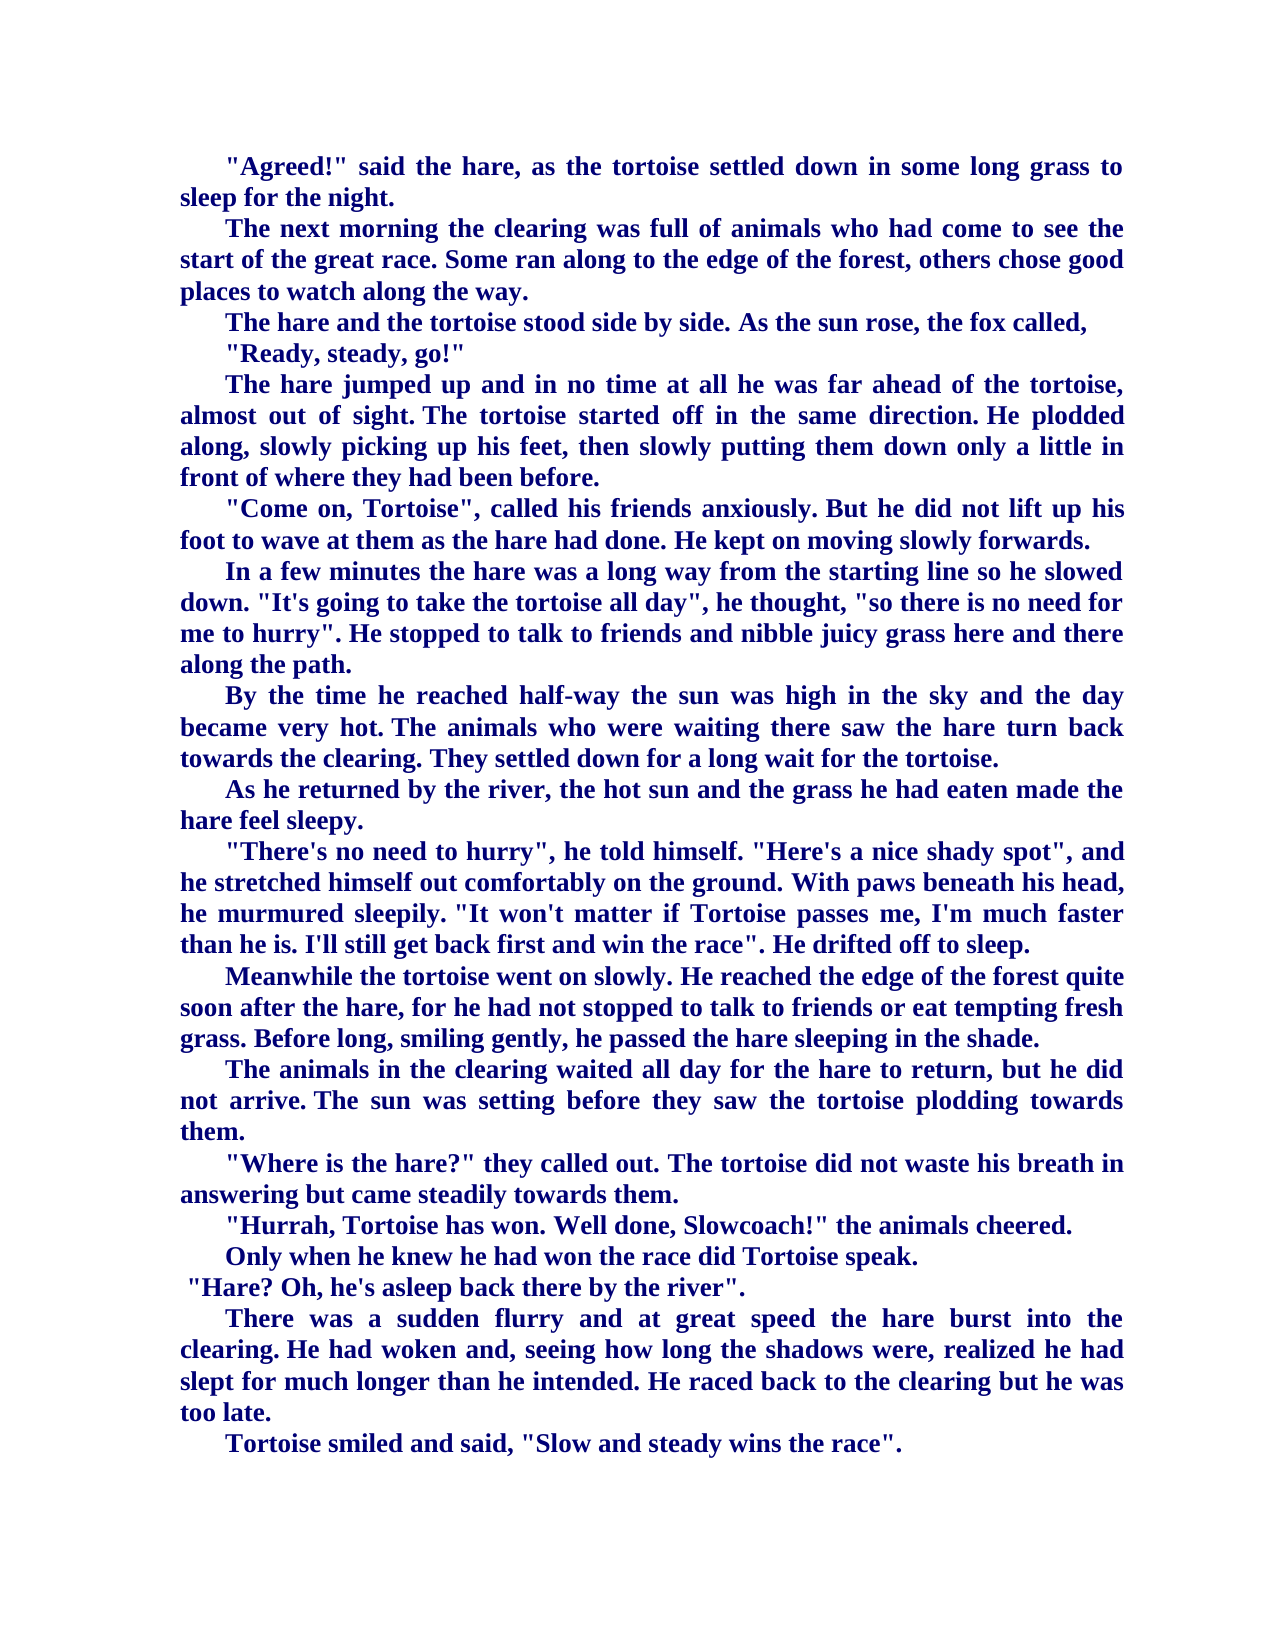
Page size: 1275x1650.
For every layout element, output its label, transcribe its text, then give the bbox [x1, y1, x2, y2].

text "Come on, Tortoise", called his friends anxiously. But he did not lift up his foot to wave at them as the hare had done. He kept on moving slowly forwards. [180, 493, 1125, 555]
text "Hare? Oh, he's asleep back there by the river". [180, 1271, 1125, 1302]
text "Agreed!" said the hare, as the tortoise settled down in some long grass to sleep for the night. [180, 150, 1125, 212]
text The hare jumped up and in no time at all he was far ahead of the tortoise, almost out of sight. The tortoise started off in the same direction. He plodded along, slowly picking up his feet, then slowly putting them down only a little in front of where they had been before. [180, 368, 1125, 493]
text The next morning the clearing was full of animals who had come to see the start of the great race. Some ran along to the edge of the forest, others chose good places to watch along the way. [180, 212, 1125, 306]
text Only when he knew he had won the race did Tortoise speak. [180, 1240, 1125, 1271]
text "There's no need to hurry", he told himself. "Here's a nice shady spot", and he stretched himself out comfortably on the ground. With paws beneath his head, he murmured sleepily. "It won't matter if Tortoise passes me, I'm much faster than he is. I'll still get back first and win the race". He drifted off to sleep. [180, 835, 1125, 960]
text The animals in the clearing waited all day for the hare to return, but he did not arrive. The sun was setting before they saw the tortoise plodding towards them. [180, 1053, 1125, 1147]
text In a few minutes the hare was a long way from the starting line so he slowed down. "It's going to take the tortoise all day", he thought, "so there is no need for me to hurry". He stopped to talk to friends and nibble juicy grass here and there along the path. [180, 555, 1125, 679]
text As he returned by the river, the hot sun and the grass he had eaten made the hare feel sleepy. [180, 773, 1125, 835]
text Tortoise smiled and said, "Slow and steady wins the race". [180, 1427, 1125, 1458]
text By the time he reached half-way the sun was high in the sky and the day became very hot. The animals who were waiting there saw the hare turn back towards the clearing. They settled down for a long wait for the tortoise. [180, 679, 1125, 773]
text The hare and the tortoise stood side by side. As the sun rose, the fox called, [180, 306, 1125, 337]
text "Hurrah, Tortoise has won. Well done, Slowcoach!" the animals cheered. [180, 1209, 1125, 1240]
text Meanwhile the tortoise went on slowly. He reached the edge of the forest quite soon after the hare, for he had not stopped to talk to friends or eat tempting fresh grass. Before long, smiling gently, he passed the hare sleeping in the shade. [180, 960, 1125, 1053]
text There was a sudden flurry and at great speed the hare burst into the clearing. He had woken and, seeing how long the shadows were, realized he had slept for much longer than he intended. He raced back to the clearing but he was too late. [180, 1302, 1125, 1427]
text "Ready, steady, go!" [180, 337, 1125, 368]
text "Where is the hare?" they called out. The tortoise did not waste his breath in answering but came steadily towards them. [180, 1147, 1125, 1209]
